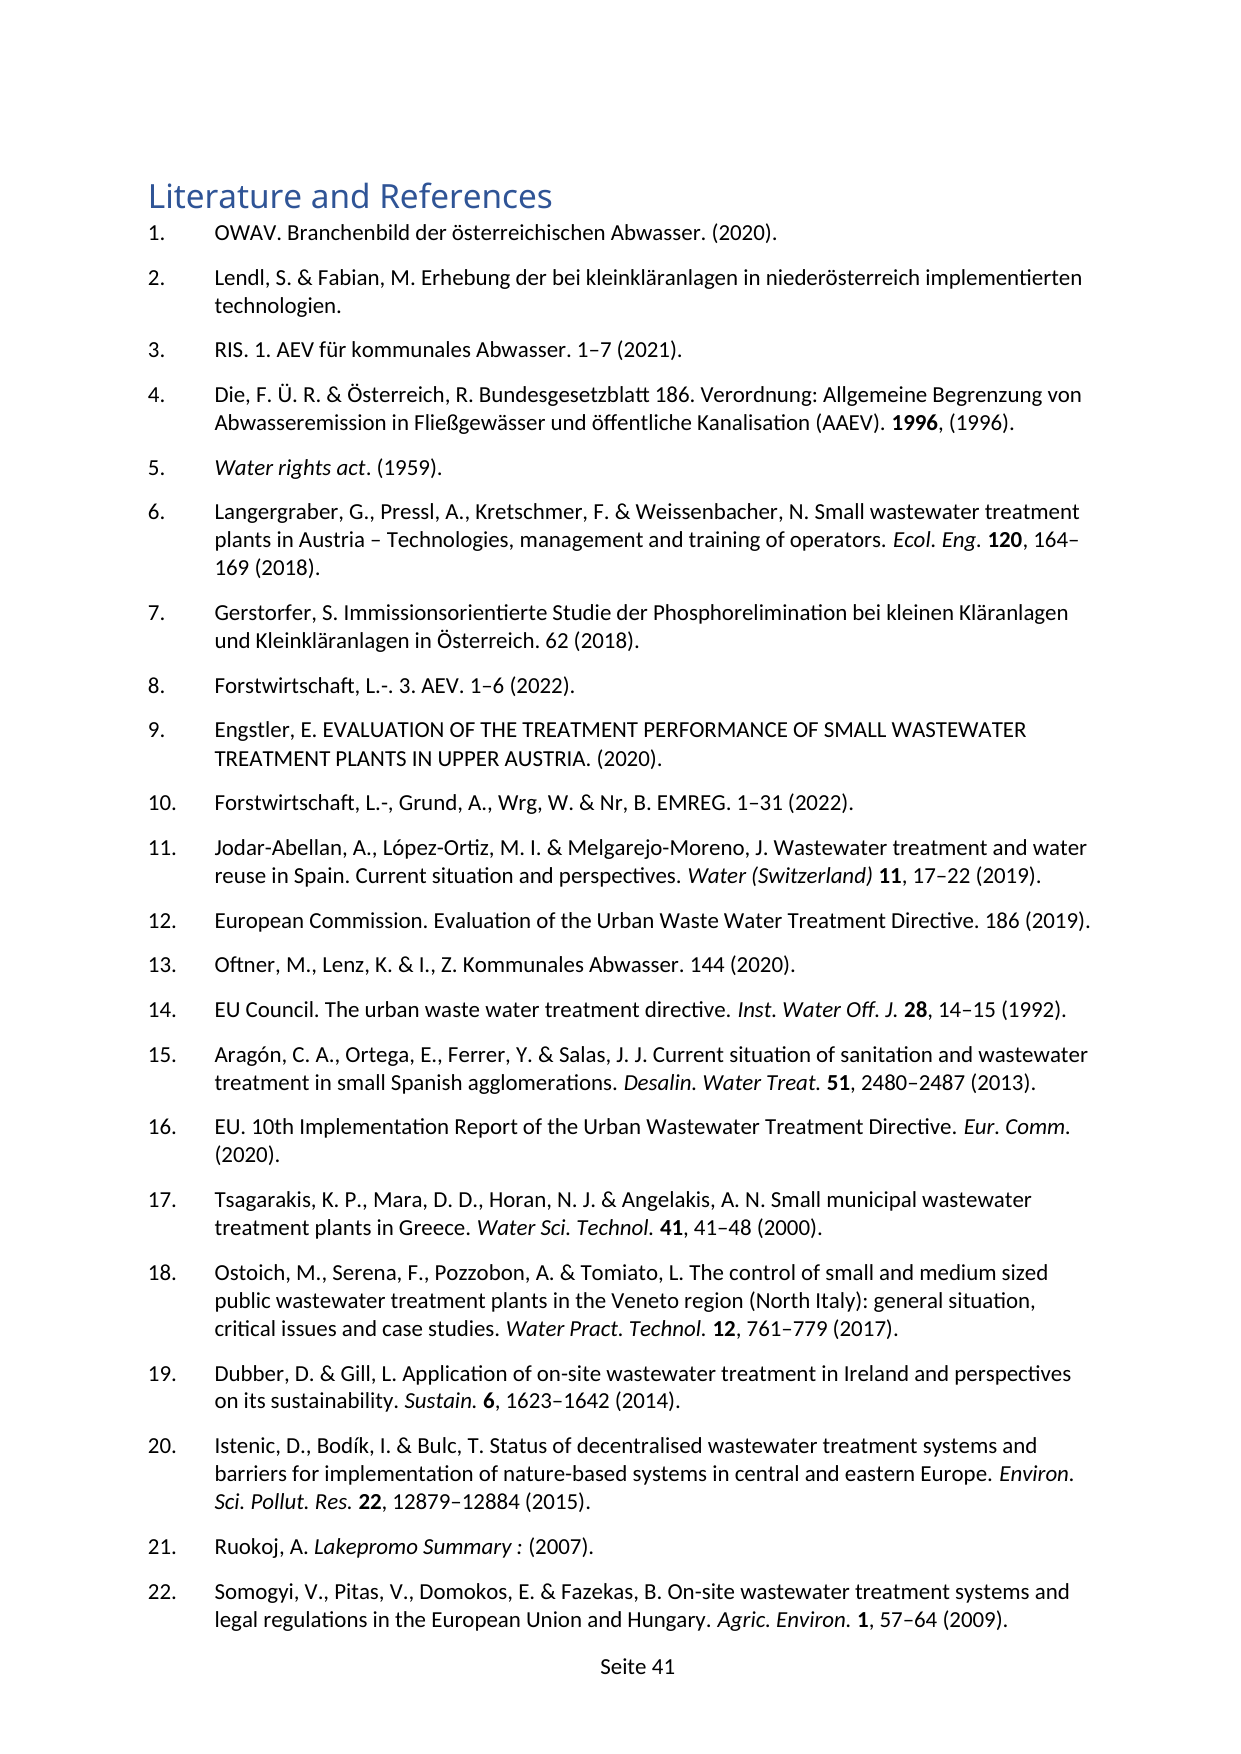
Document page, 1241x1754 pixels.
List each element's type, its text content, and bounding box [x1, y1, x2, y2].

text 4. Die, F. Ü. R. & Österreich, R. Bundesgesetzblatt 186. Verordnung: Allgemeine Begrenzung von Abwasseremission in Fließgewässer und öffentliche Kanalisation (AAEV). 1996, (1996). [148, 380, 1093, 436]
text 19. Dubber, D. & Gill, L. Application of on-site wastewater treatment in Ireland and perspectives on its sustainability. Sustain. 6, 1623–1642 (2014). [148, 1359, 1093, 1415]
text 10. Forstwirtschaft, L.-, Grund, A., Wrg, W. & Nr, B. EMREG. 1–31 (2022). [148, 788, 1093, 816]
text 12. European Commission. Evaluation of the Urban Waste Water Treatment Directive. 186 (2019). [148, 906, 1093, 934]
text 18. Ostoich, M., Serena, F., Pozzobon, A. & Tomiato, L. The control of small and medium sized public wastewater treatment plants in the Veneto region (North Italy): general situation, critical issues and case studies. Water Pract. Technol. 12, 761–779 (2017). [148, 1258, 1093, 1342]
text 1. OWAV. Branchenbild der österreichischen Abwasser. (2020). [148, 218, 1093, 246]
text 5. Water rights act. (1959). [148, 453, 1093, 481]
text 15. Aragón, C. A., Ortega, E., Ferrer, Y. & Salas, J. J. Current situation of sanitation and wastewater treatment in small Spanish agglomerations. Desalin. Water Treat. 51, 2480–2487 (2013). [148, 1040, 1093, 1096]
text 9. Engstler, E. EVALUATION OF THE TREATMENT PERFORMANCE OF SMALL WASTEWATER TREATMENT PLANTS IN UPPER AUSTRIA. (2020). [148, 716, 1093, 772]
text 3. RIS. 1. AEV für kommunales Abwasser. 1–7 (2021). [148, 335, 1093, 363]
text 2. Lendl, S. & Fabian, M. Erhebung der bei kleinkläranlagen in niederösterreich implementierten technologien. [148, 263, 1093, 319]
subtitle Literature and References [148, 173, 1093, 218]
text 16. EU. 10th Implementation Report of the Urban Wastewater Treatment Directive. Eur. Comm. (2020). [148, 1112, 1093, 1168]
text 22. Somogyi, V., Pitas, V., Domokos, E. & Fazekas, B. On-site wastewater treatment systems and legal regulations in the European Union and Hungary. Agric. Environ. 1, 57–64 (2009). [148, 1577, 1093, 1633]
text 6. Langergraber, G., Pressl, A., Kretschmer, F. & Weissenbacher, N. Small wastewater treatment plants in Austria – Technologies, management and training of operators. Ecol. Eng. 120, 164–169 (2018). [148, 497, 1093, 582]
text 17. Tsagarakis, K. P., Mara, D. D., Horan, N. J. & Angelakis, A. N. Small municipal wastewater treatment plants in Greece. Water Sci. Technol. 41, 41–48 (2000). [148, 1185, 1093, 1241]
text 8. Forstwirtschaft, L.-. 3. AEV. 1–6 (2022). [148, 671, 1093, 699]
text 7. Gerstorfer, S. Immissionsorientierte Studie der Phosphorelimination bei kleinen Kläranlagen und Kleinkläranlagen in Österreich. 62 (2018). [148, 598, 1093, 654]
text 14. EU Council. The urban waste water treatment directive. Inst. Water Off. J. 28, 14–15 (1992). [148, 995, 1093, 1023]
text 13. Oftner, M., Lenz, K. & I., Z. Kommunales Abwasser. 144 (2020). [148, 950, 1093, 978]
text 11. Jodar-Abellan, A., López-Ortiz, M. I. & Melgarejo-Moreno, J. Wastewater treatment and water reuse in Spain. Current situation and perspectives. Water (Switzerland) 11, 17–22 (2019). [148, 833, 1093, 889]
text 20. Istenic, D., Bodík, I. & Bulc, T. Status of decentralised wastewater treatment systems and barriers for implementation of nature-based systems in central and eastern Europe. Environ. Sci. Pollut. Res. 22, 12879–12884 (2015). [148, 1431, 1093, 1515]
text 21. Ruokoj, A. Lakepromo Summary : (2007). [148, 1532, 1093, 1560]
